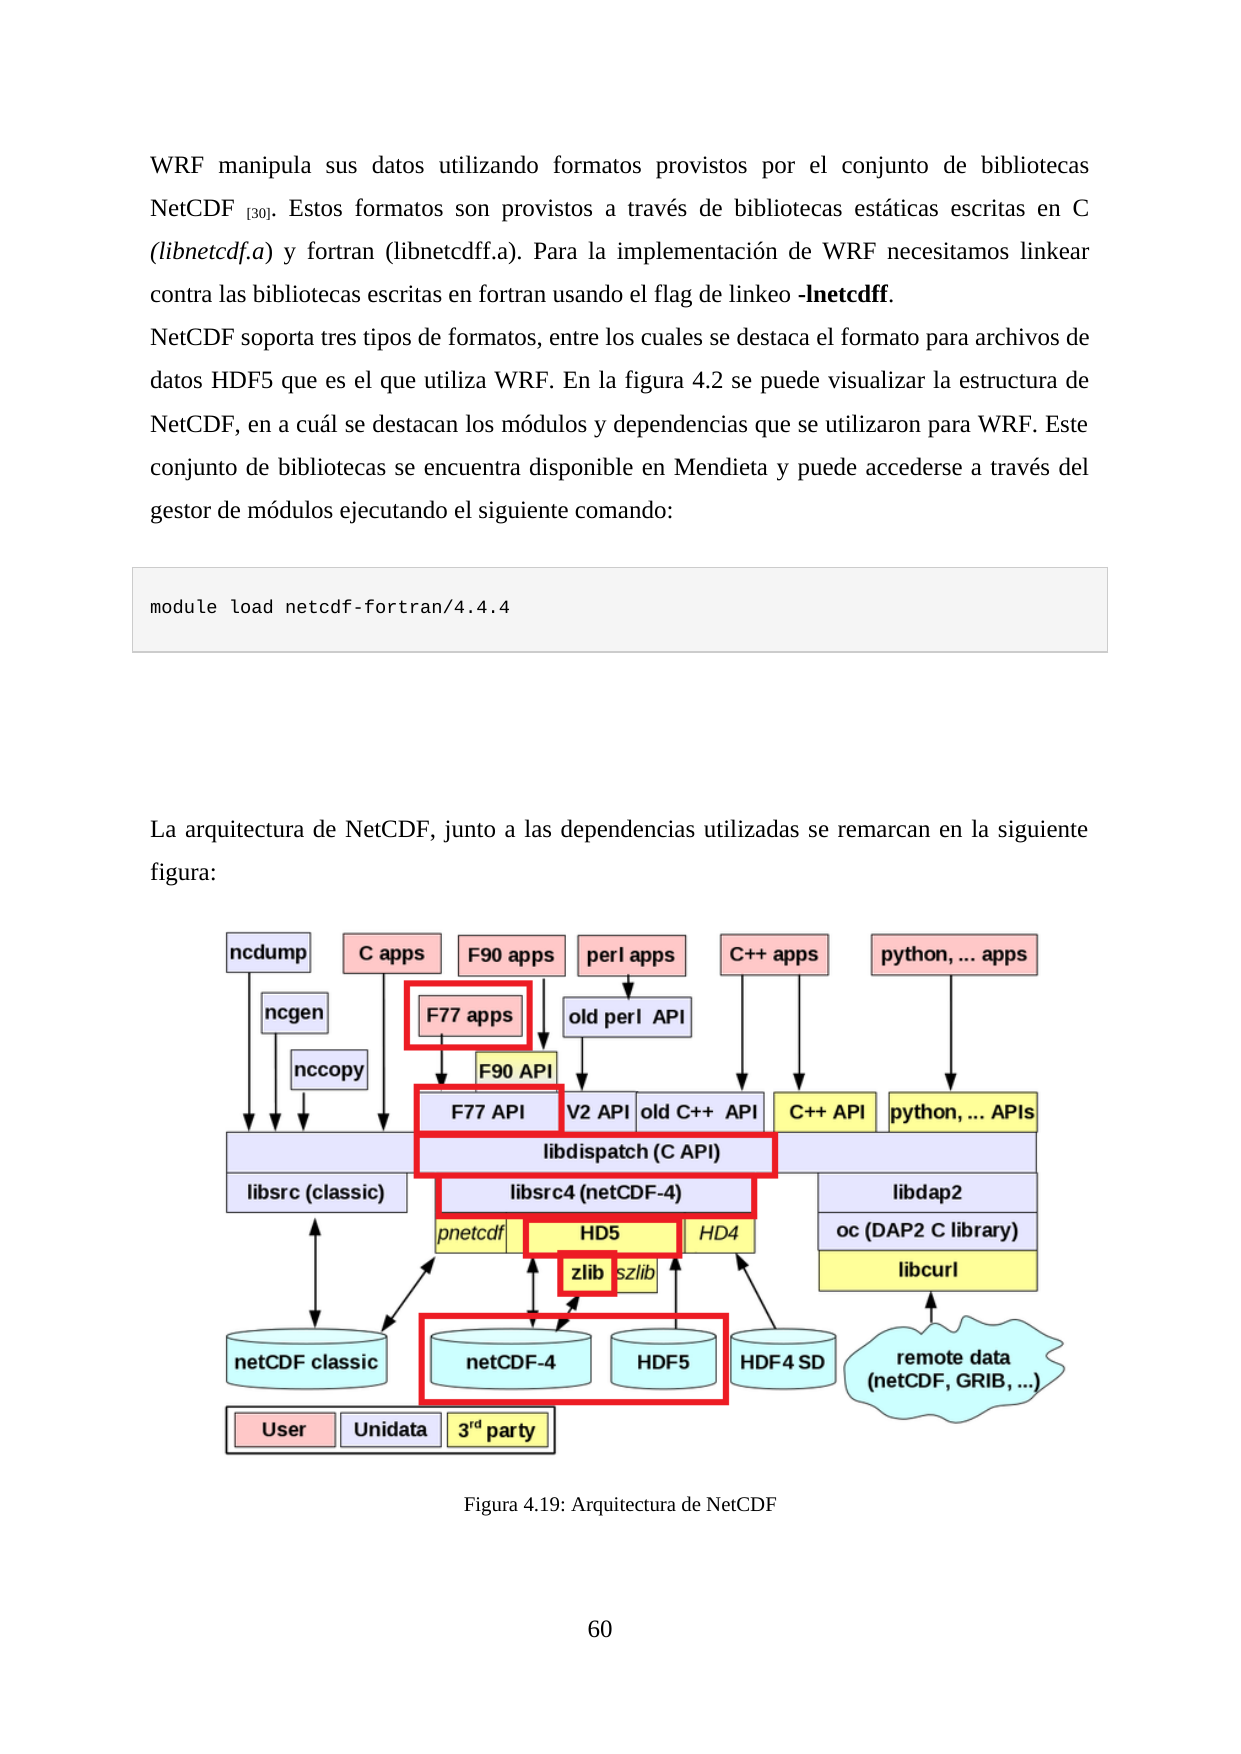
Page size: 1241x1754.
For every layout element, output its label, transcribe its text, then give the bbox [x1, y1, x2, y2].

text NetCDF soporta tres tipos de formatos, entre los cuales se destaca el formato para archivos de datos HDF5 que es el que utiliza WRF. En la figura 4.2 se puede visualizar la estructura de NetCDF, en a cuál se destacan los módulos y dependencias que se utilizaron para WRF. Este conjunto de bibliotecas se encuentra disponible en Mendieta y puede accederse a través del gestor de módulos ejecutando el siguiente comando: [150, 322, 1090, 524]
text module load netcdf-fortran/4.4.4 [133, 588, 1107, 651]
text WRF manipula sus datos utilizando formatos provistos por el conjunto de bibliotecas NetCDF [30]. Estos formatos son provistos a través de bibliotecas estáticas escritas en C (libnetcdf.a) y fortran (libnetcdff.a). Para la implementación de WRF necesitamos linkear contra las bibliotecas escritas en fortran usando el flag de linkeo -lnetcdff. [150, 150, 1090, 308]
picture [150, 925, 1123, 1478]
text La arquitectura de NetCDF, junto a las dependencias utilizadas se remarcan en la siguiente figura: [150, 814, 1090, 886]
